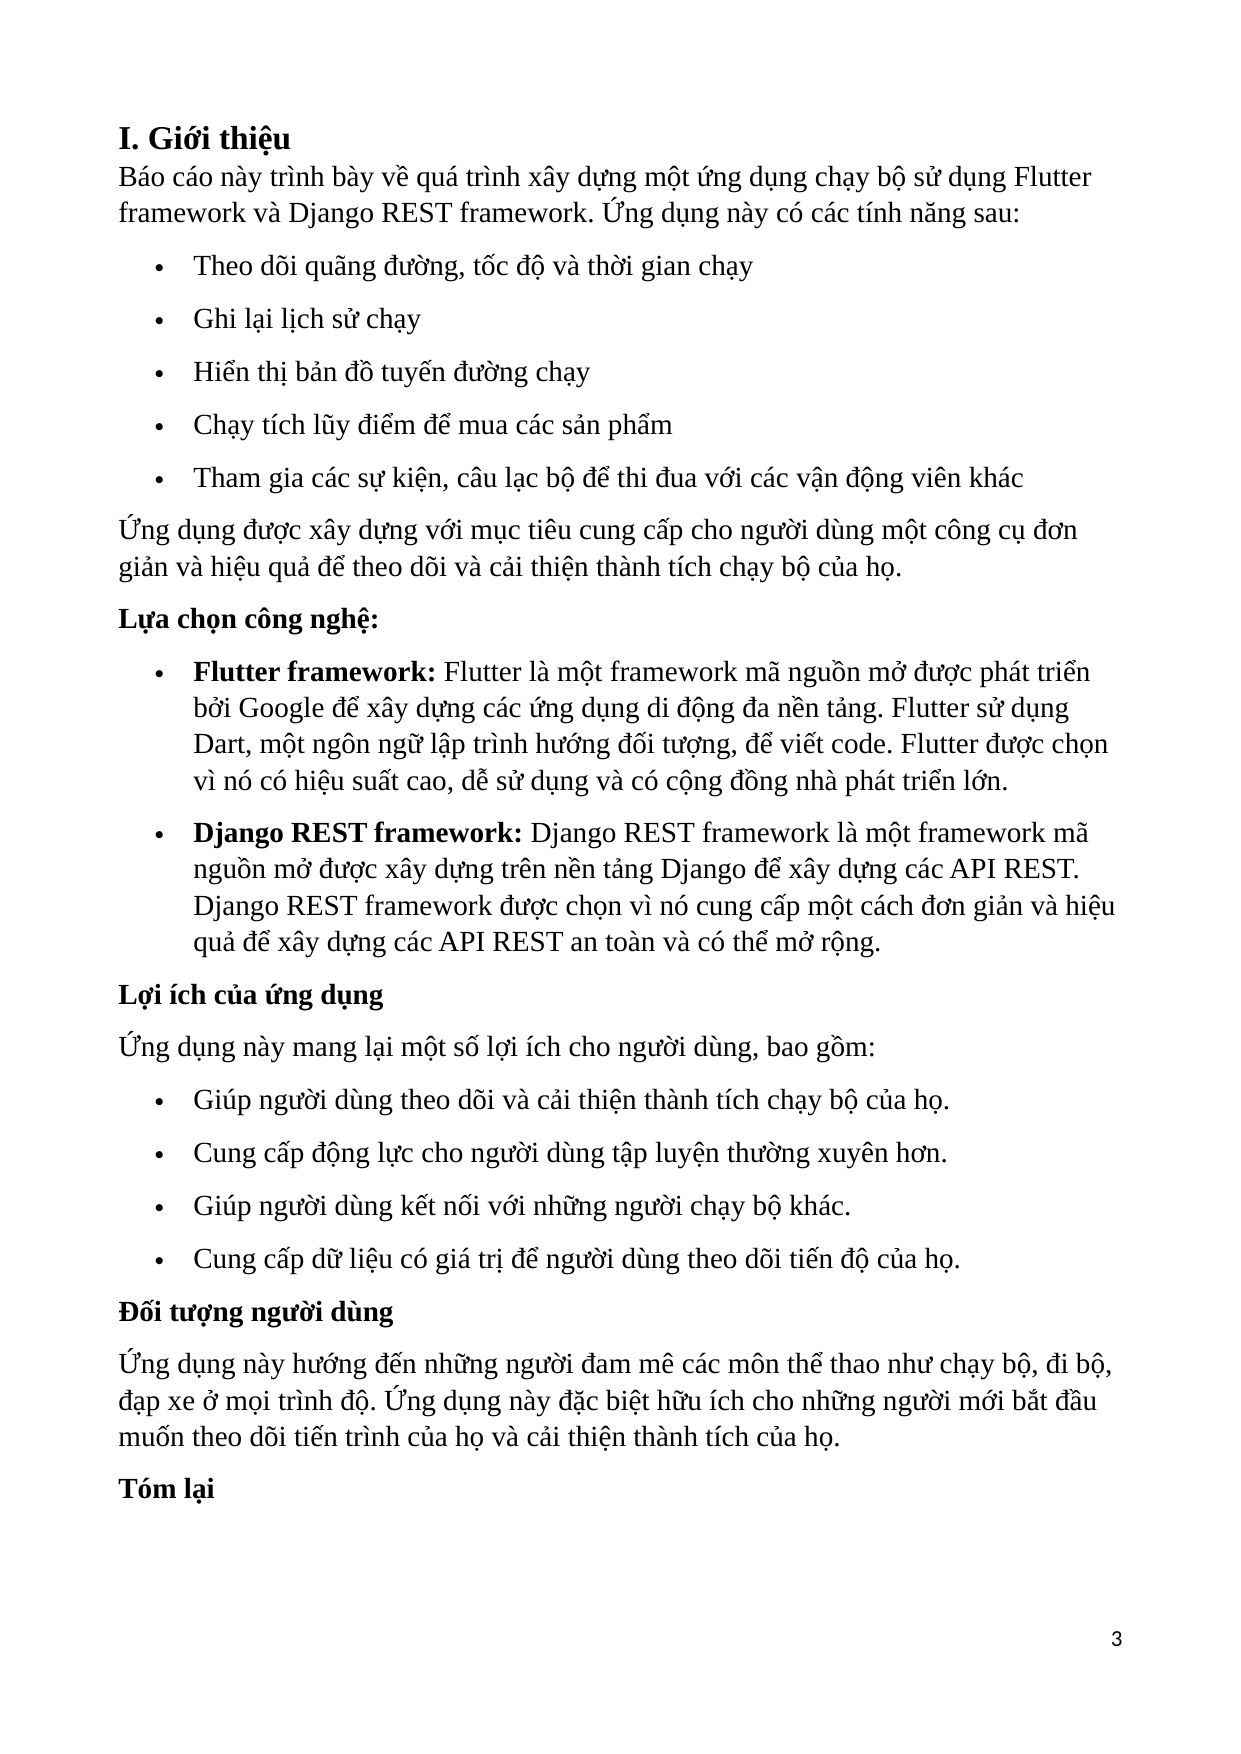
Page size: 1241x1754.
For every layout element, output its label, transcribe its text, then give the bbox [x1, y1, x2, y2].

text Lợi ích của ứng dụng [118, 977, 1122, 1010]
text Ứng dụng này mang lại một số lợi ích cho người dùng, bao gồm: [118, 1029, 1122, 1063]
list Tham gia các sự kiện, câu lạc bộ để thi đua với các vận động viên khác [156, 460, 1122, 493]
text Ứng dụng được xây dựng với mục tiêu cung cấp cho người dùng một công cụ đơn giản và hiệu quả để theo dõi và cải thiện thành tích chạy bộ của họ. [118, 512, 1122, 582]
text Tóm lại [118, 1472, 1122, 1505]
list Hiển thị bản đồ tuyến đường chạy [156, 354, 1122, 388]
text Ứng dụng này hướng đến những người đam mê các môn thể thao như chạy bộ, đi bộ, đạp xe ở mọi trình độ. Ứng dụng này đặc biệt hữu ích cho những người mới bắt đầu muốn theo dõi tiến trình của họ và cải thiện thành tích của họ. [118, 1346, 1122, 1452]
list Theo dõi quãng đường, tốc độ và thời gian chạy [156, 248, 1122, 282]
text Đối tượng người dùng [118, 1294, 1122, 1327]
list Flutter framework: Flutter là một framework mã nguồn mở được phát triển bởi Google để xây dựng các ứng dụng di động đa nền tảng. Flutter sử dụng Dart, một ngôn ngữ lập trình hướng đối tượng, để viết code. Flutter được chọn vì nó có hiệu suất cao, dễ sử dụng và có cộng đồng nhà phát triển lớn. [156, 654, 1122, 796]
list Giúp người dùng theo dõi và cải thiện thành tích chạy bộ của họ. [156, 1082, 1122, 1116]
list Giúp người dùng kết nối với những người chạy bộ khác. [156, 1188, 1122, 1222]
list Chạy tích lũy điểm để mua các sản phẩm [156, 407, 1122, 440]
list Django REST framework: Django REST framework là một framework mã nguồn mở được xây dựng trên nền tảng Django để xây dựng các API REST. Django REST framework được chọn vì nó cung cấp một cách đơn giản và hiệu quả để xây dựng các API REST an toàn và có thể mở rộng. [156, 816, 1122, 957]
list Cung cấp dữ liệu có giá trị để người dùng theo dõi tiến độ của họ. [156, 1241, 1122, 1274]
text Báo cáo này trình bày về quá trình xây dựng một ứng dụng chạy bộ sử dụng Flutter framework và Django REST framework. Ứng dụng này có các tính năng sau: [118, 159, 1122, 229]
list Cung cấp động lực cho người dùng tập luyện thường xuyên hơn. [156, 1135, 1122, 1169]
list Ghi lại lịch sử chạy [156, 301, 1122, 335]
text Lựa chọn công nghệ: [118, 601, 1122, 635]
subtitle I. Giới thiệu [118, 118, 1122, 156]
